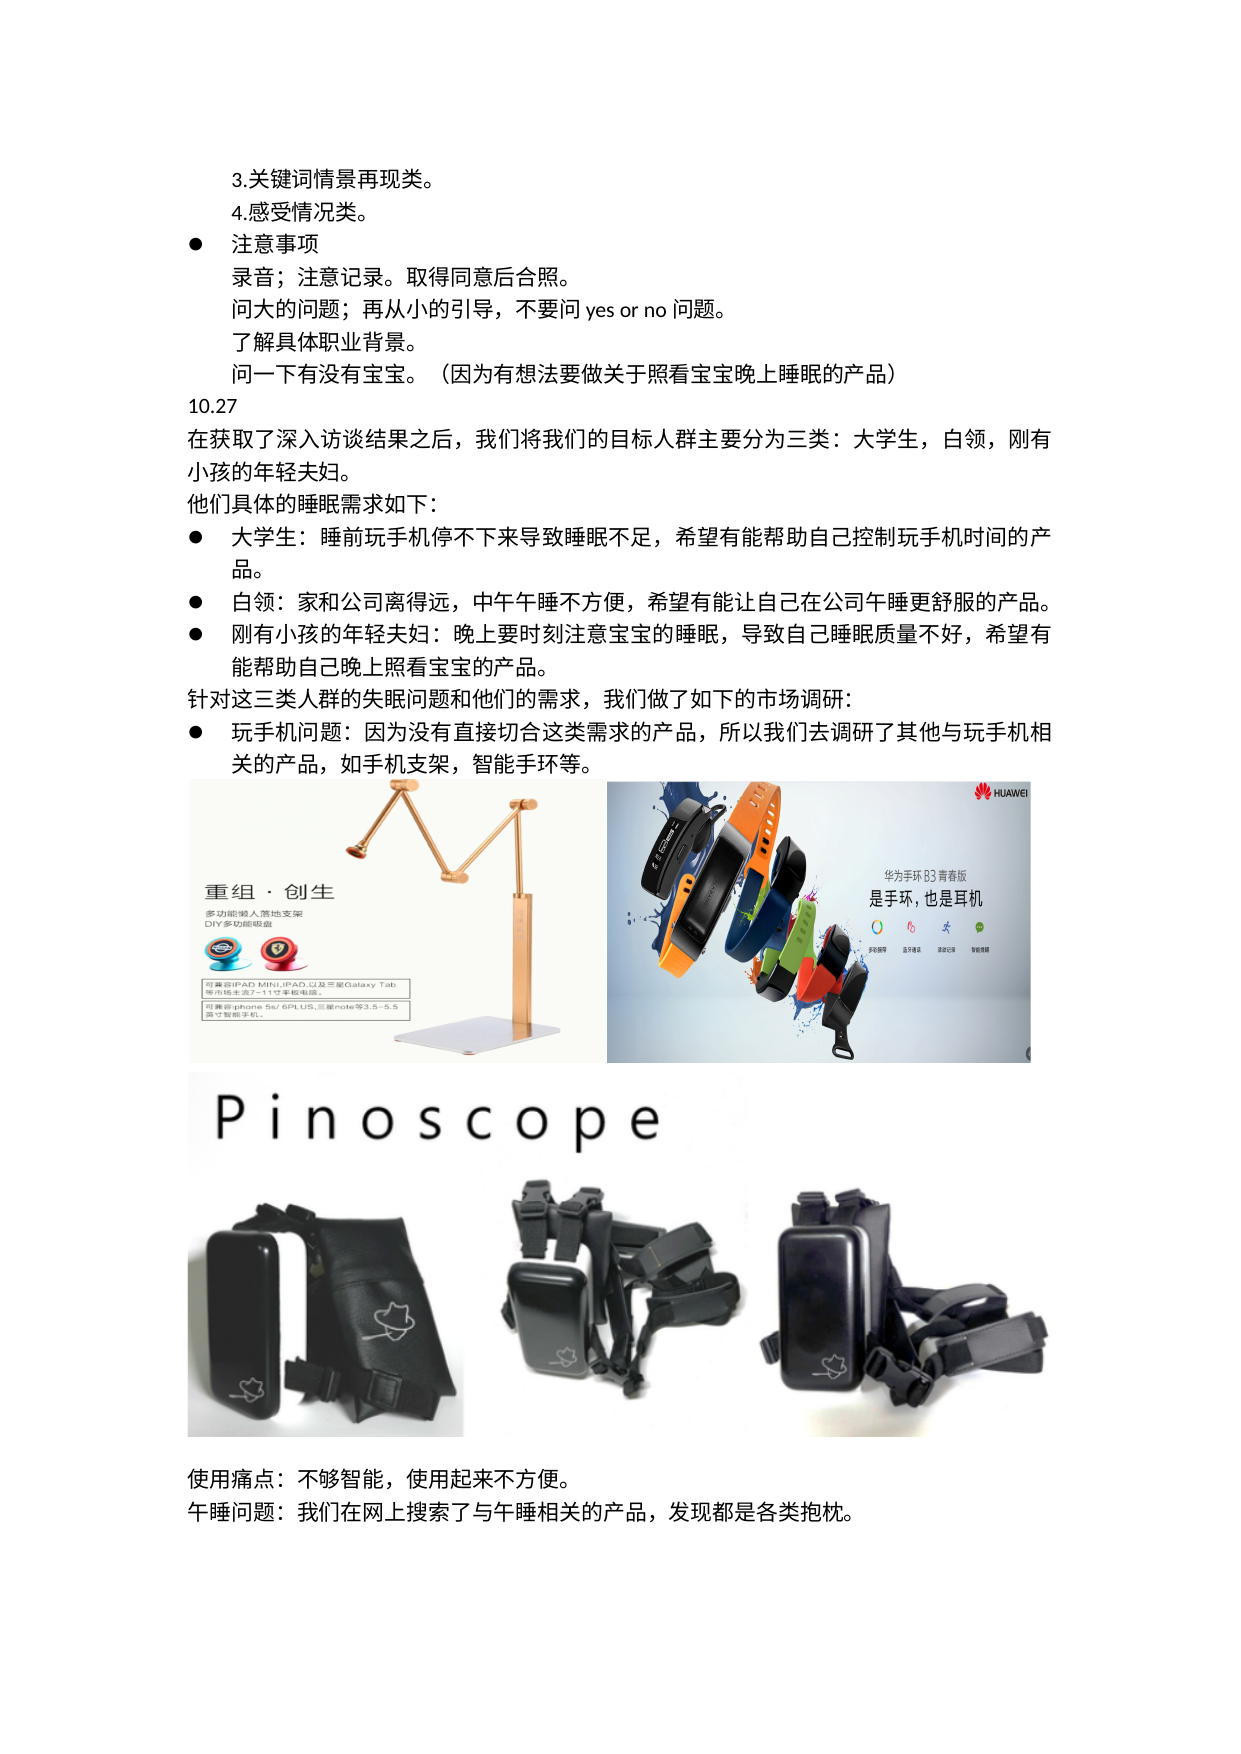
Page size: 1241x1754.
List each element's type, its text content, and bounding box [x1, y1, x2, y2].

list 白领：家和公司离得远，中午午睡不方便，希望有能让自己在公司午睡更舒服的产品。 [187, 584, 1053, 617]
list 注意事项 [187, 227, 1053, 259]
list 10.27 [187, 389, 1053, 422]
list 4.感受情况类。 [187, 194, 1053, 227]
list 使用痛点：不够智能，使用起来不方便。 [187, 1462, 1053, 1494]
picture [187, 1072, 1053, 1437]
list 录音；注意记录。取得同意后合照。 [231, 259, 1053, 292]
list 大学生：睡前玩手机停不下来导致睡眠不足，希望有能帮助自己控制玩手机时间的产品。 [187, 519, 1053, 584]
list 3.关键词情景再现类。 [231, 162, 1053, 194]
list 问大的问题；再从小的引导，不要问yes or no 问题。 [231, 292, 1053, 324]
list 刚有小孩的年轻夫妇：晚上要时刻注意宝宝的睡眠，导致自己睡眠质量不好，希望有能帮助自己晚上照看宝宝的产品。 [187, 617, 1053, 682]
list 在获取了深入访谈结果之后，我们将我们的目标人群主要分为三类：大学生，白领，刚有小孩的年轻夫妇。 [187, 422, 1053, 487]
list 玩手机问题：因为没有直接切合这类需求的产品，所以我们去调研了其他与玩手机相关的产品，如手机支架，智能手环等。 [187, 714, 1053, 779]
list 问一下有没有宝宝。（因为有想法要做关于照看宝宝晚上睡眠的产品） [231, 357, 1053, 389]
list 针对这三类人群的失眠问题和他们的需求，我们做了如下的市场调研： [187, 682, 1053, 714]
list 他们具体的睡眠需求如下： [187, 487, 1053, 519]
picture [187, 779, 1031, 1063]
list 午睡问题：我们在网上搜索了与午睡相关的产品，发现都是各类抱枕。 [187, 1494, 1053, 1527]
list 了解具体职业背景。 [231, 324, 1053, 357]
